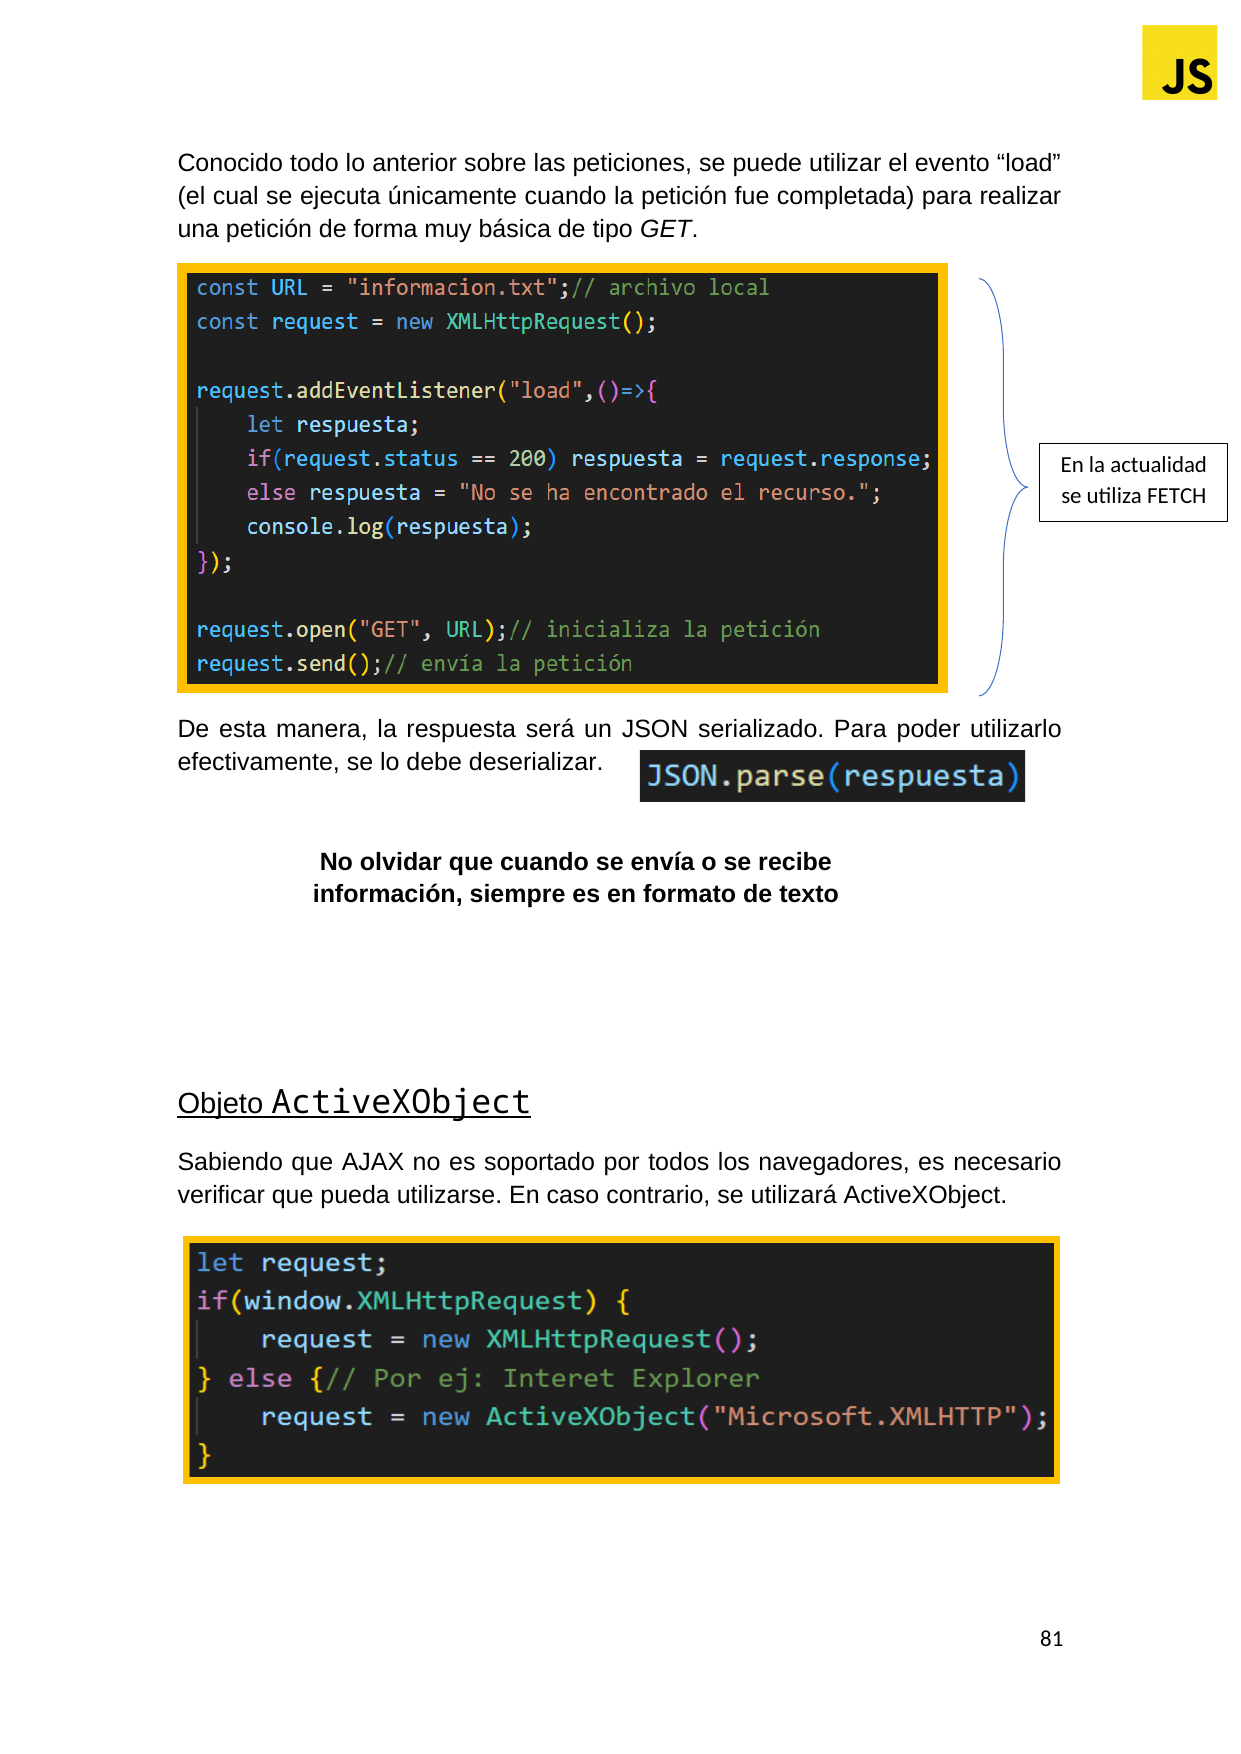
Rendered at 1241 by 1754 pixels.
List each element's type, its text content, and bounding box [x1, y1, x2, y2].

picture [189, 1243, 1054, 1477]
picture [1142, 25, 1218, 100]
text Conocido todo lo anterior sobre las peticiones, se puede utilizar el evento “load” (el cual se ejecuta únicamente cuando la petición fue completada) para realizar una petición de forma muy básica de tipo GET. [177, 148, 1063, 242]
text De esta manera, la respuesta será un JSON serializado. Para poder utilizarlo efectivamente, se lo debe deserializar. [177, 714, 1063, 776]
picture [639, 750, 1026, 802]
text Objeto ActiveXObject [177, 1078, 1063, 1124]
text Sabiendo que AJAX no es soportado por todos los navegadores, es necesario verificar que pueda utilizarse. En caso contrario, se utilizará ActiveXObject. [177, 1147, 1063, 1209]
picture [187, 273, 938, 684]
text No olvidar que cuando se envía o se recibe información, siempre es en formato de texto [310, 846, 842, 908]
